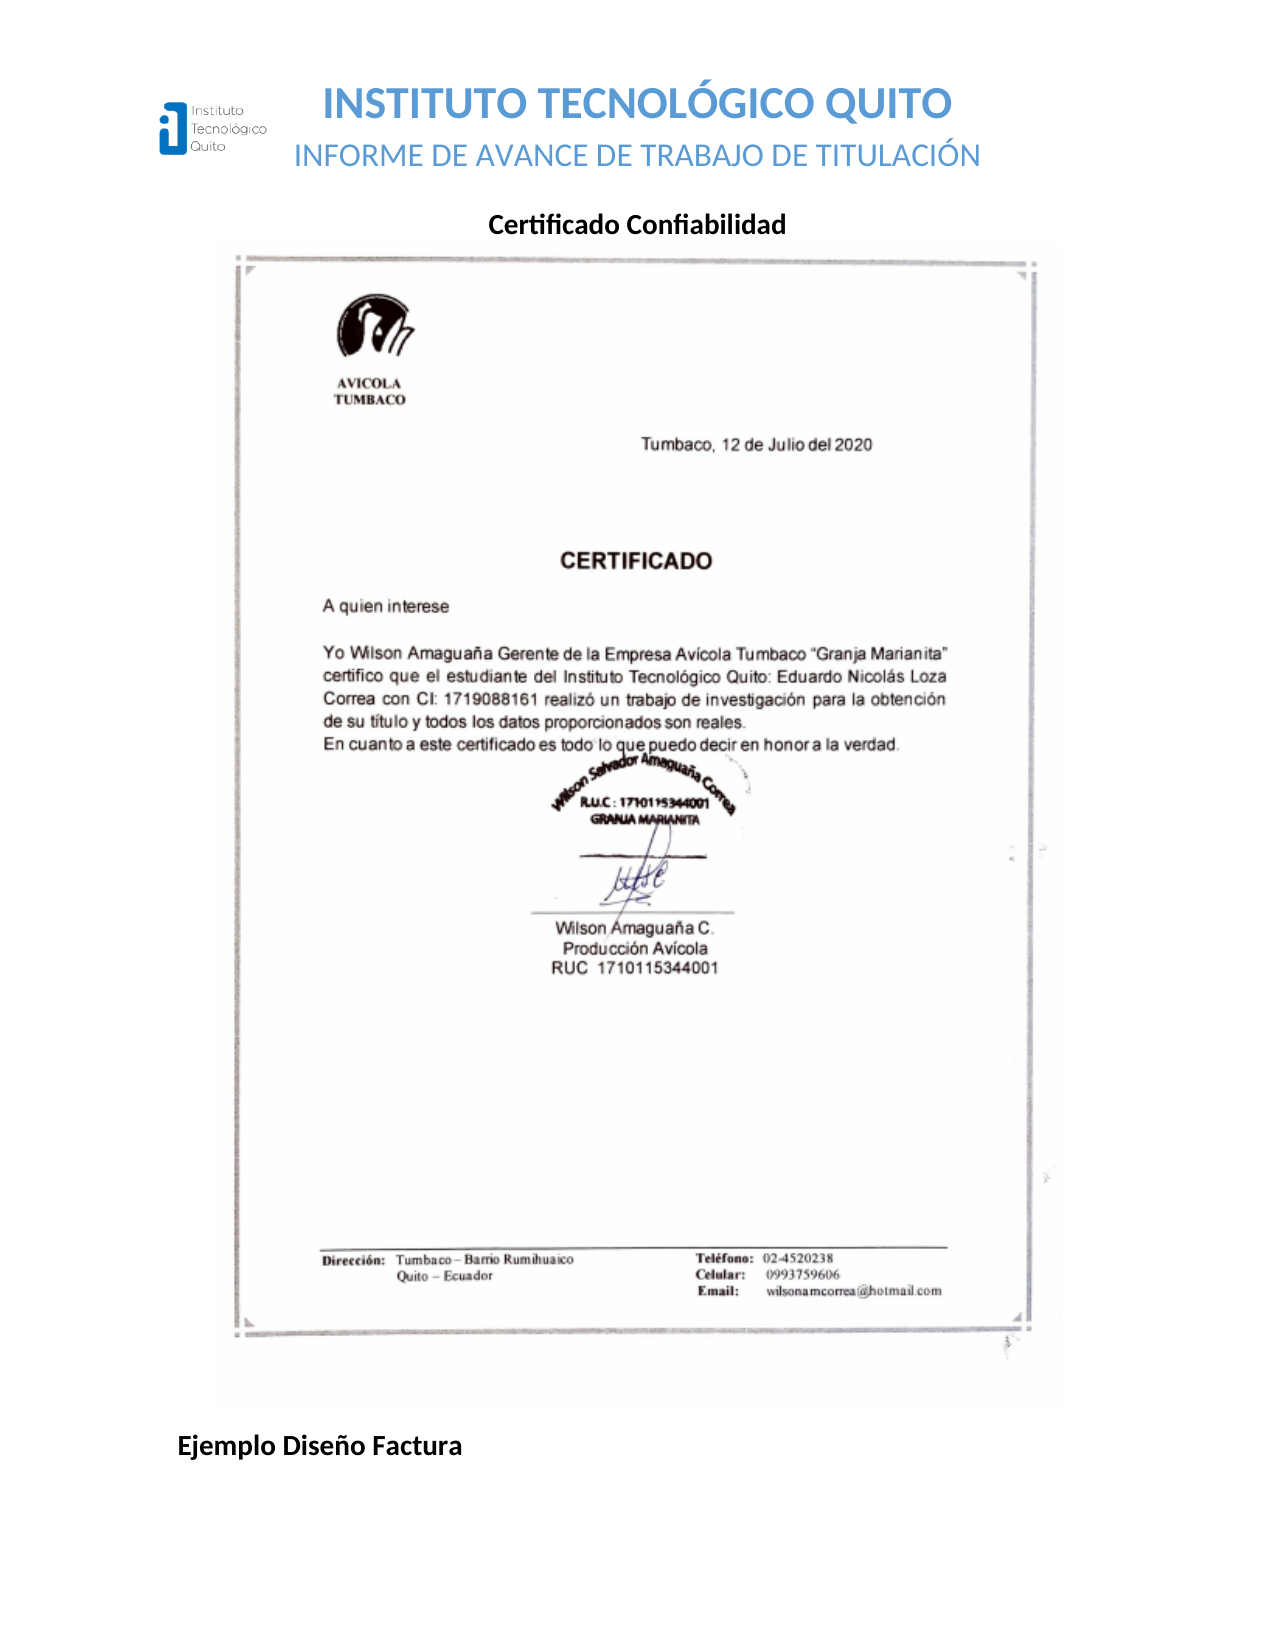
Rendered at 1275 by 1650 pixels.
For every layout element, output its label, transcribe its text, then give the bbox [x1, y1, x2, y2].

picture [154, 98, 269, 160]
text Ejemplo Diseño Factura [177, 1427, 1098, 1463]
picture [213, 243, 1062, 1409]
